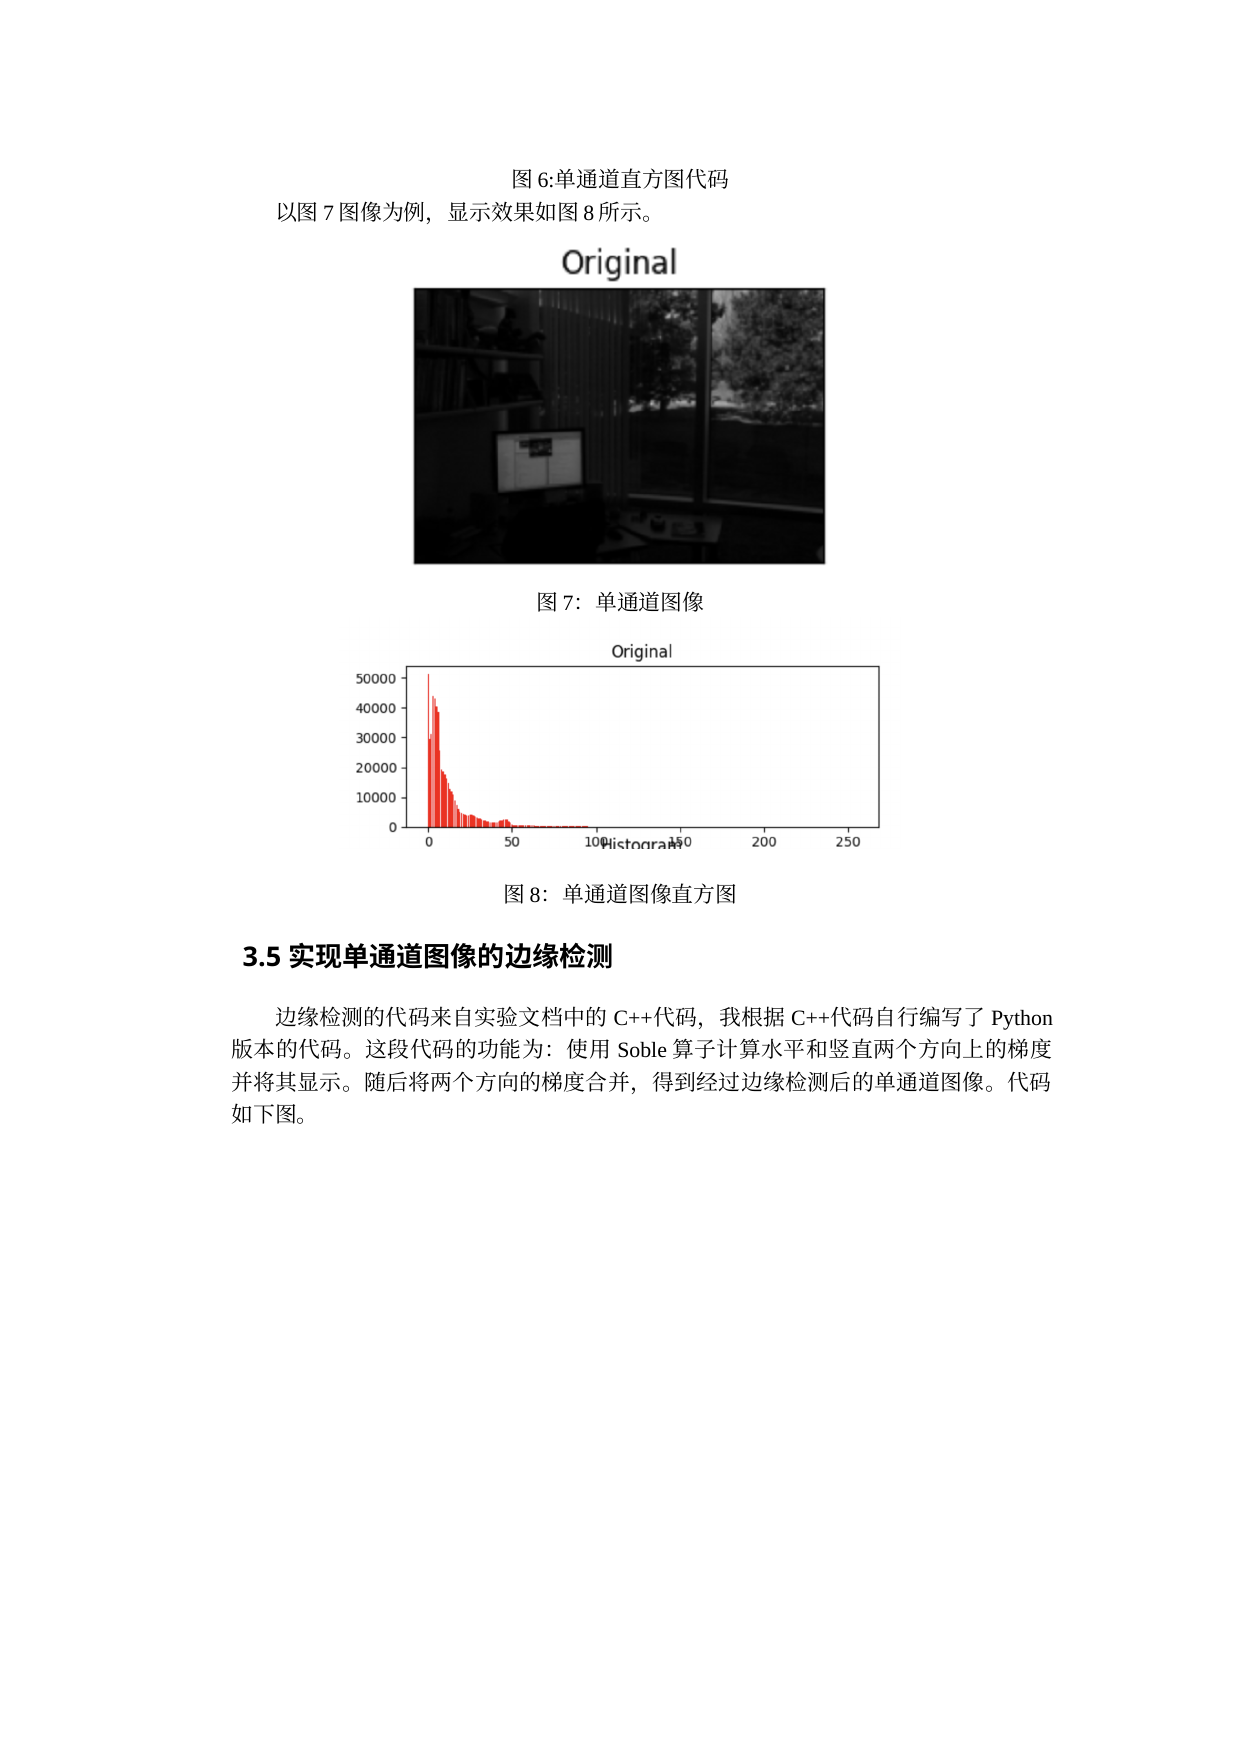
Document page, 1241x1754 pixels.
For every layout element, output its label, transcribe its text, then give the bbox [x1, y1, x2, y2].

text 图6:单通道直方图代码 [187, 162, 1053, 194]
picture [339, 617, 901, 849]
text 图8：单通道图像直方图 [187, 877, 1053, 909]
text 图7：单通道图像 [187, 584, 1053, 617]
text 以图7图像为例，显示效果如图8所示。 [231, 194, 1053, 227]
picture [397, 227, 843, 576]
text 边缘检测的代码来自实验文档中的C++代码，我根据C++代码自行编写了Python版本的代码。这段代码的功能为：使用Soble算子计算水平和竖直两个方向上的梯度并将其显示。随后将两个方向的梯度合并，得到经过边缘检测后的单通道图像。代码如下图。 [231, 999, 1053, 1129]
subtitle 3.5 实现单通道图像的边缘检测 [187, 922, 1053, 987]
